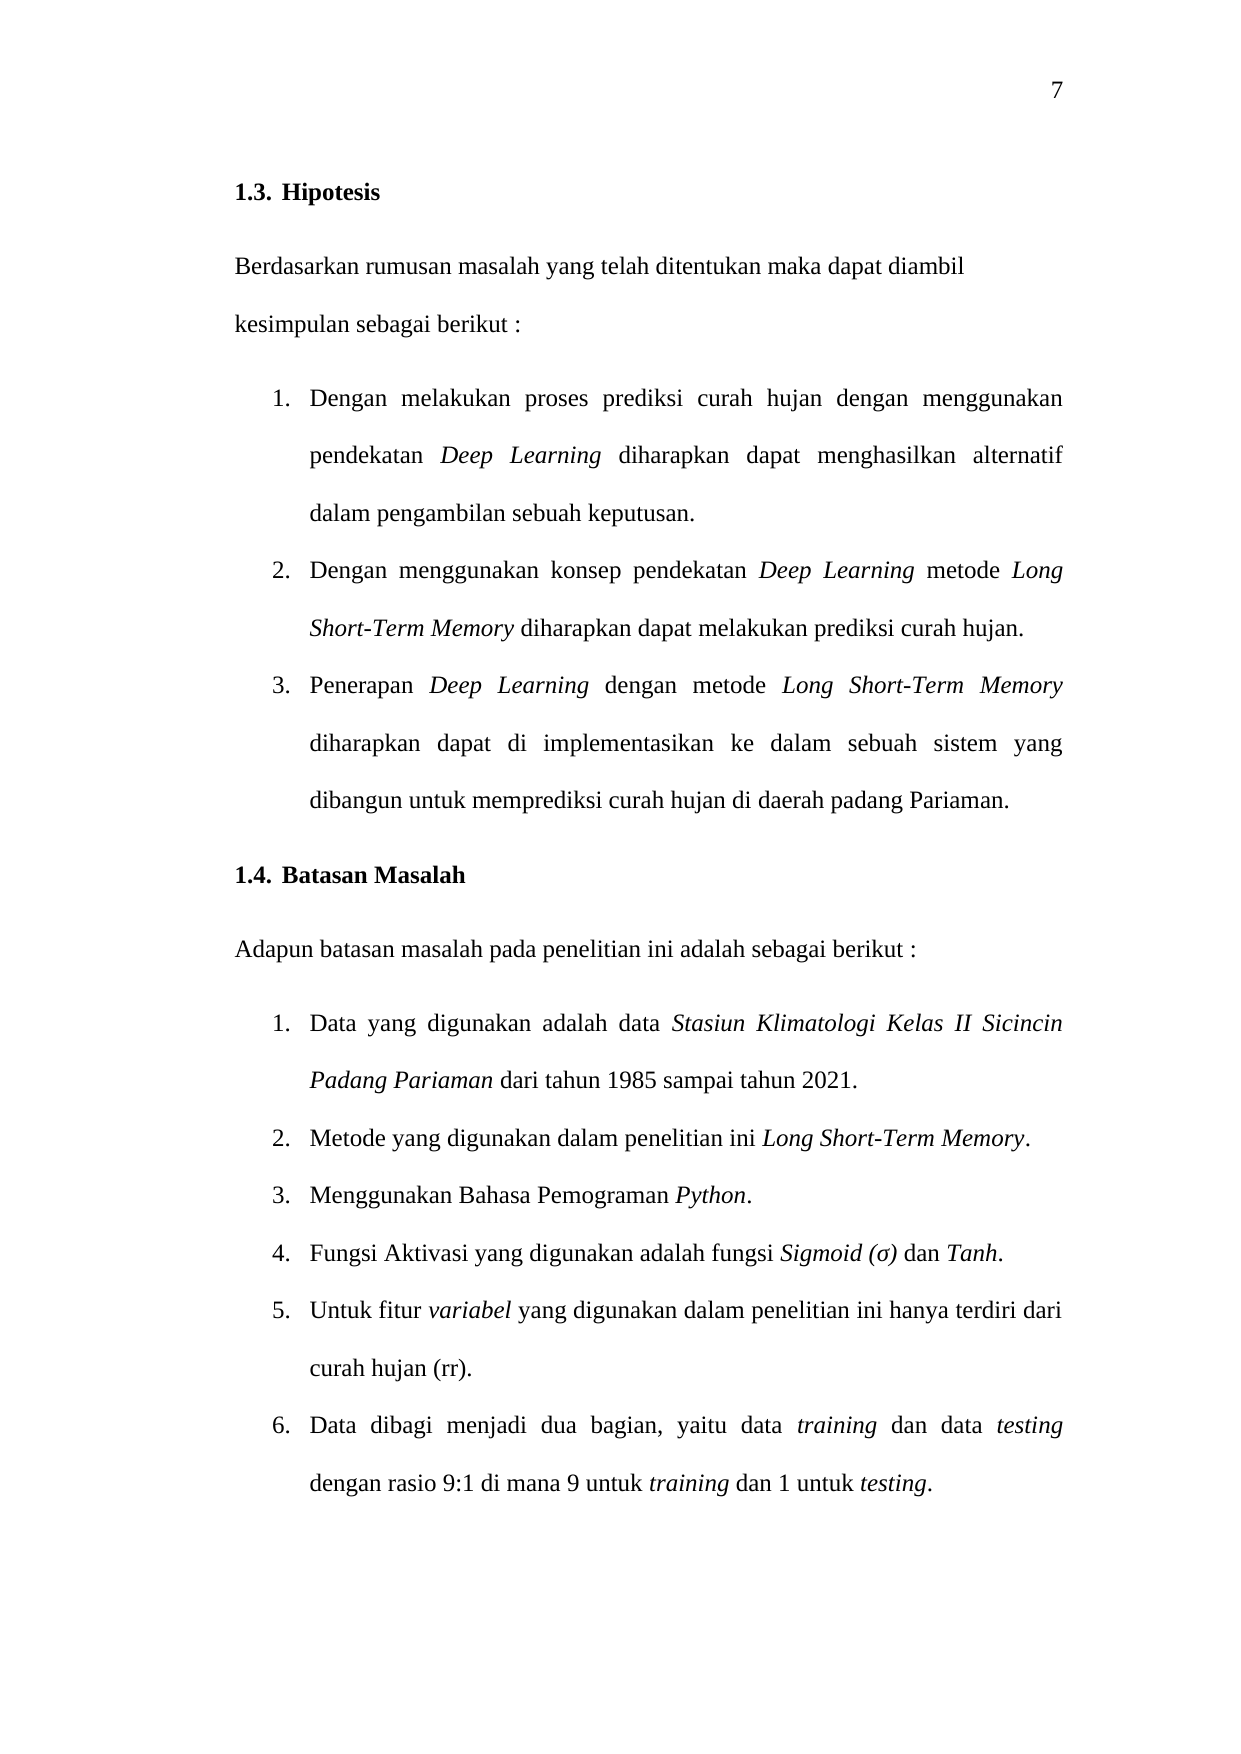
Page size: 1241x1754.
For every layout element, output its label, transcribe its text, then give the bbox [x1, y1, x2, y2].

text Berdasarkan rumusan masalah yang telah ditentukan maka dapat diambil kesimpulan sebagai berikut : [234, 251, 1063, 338]
subtitle Hipotesis [234, 177, 1063, 206]
list Data yang digunakan adalah data Stasiun Klimatologi Kelas II Sicincin Padang Pariaman dari tahun 1985 sampai tahun 2021. [272, 1008, 1063, 1094]
list Untuk fitur variabel yang digunakan dalam penelitian ini hanya terdiri dari curah hujan (rr). [272, 1296, 1063, 1382]
list Dengan menggunakan konsep pendekatan Deep Learning metode Long Short-Term Memory diharapkan dapat melakukan prediksi curah hujan. [272, 556, 1063, 642]
list Data dibagi menjadi dua bagian, yaitu data training dan data testing dengan rasio 9:1 di mana 9 untuk training dan 1 untuk testing. [272, 1411, 1063, 1497]
list Metode yang digunakan dalam penelitian ini Long Short-Term Memory. [272, 1123, 1063, 1152]
list Menggunakan Bahasa Pemograman Python. [272, 1181, 1063, 1209]
list Fungsi Aktivasi yang digunakan adalah fungsi Sigmoid (σ) dan Tanh. [272, 1238, 1063, 1267]
list Penerapan Deep Learning dengan metode Long Short-Term Memory diharapkan dapat di implementasikan ke dalam sebuah sistem yang dibangun untuk memprediksi curah hujan di daerah padang Pariaman. [272, 671, 1063, 814]
subtitle Batasan Masalah [234, 860, 1063, 888]
text Adapun batasan masalah pada penelitian ini adalah sebagai berikut : [234, 934, 1063, 963]
list Dengan melakukan proses prediksi curah hujan dengan menggunakan pendekatan Deep Learning diharapkan dapat menghasilkan alternatif dalam pengambilan sebuah keputusan. [272, 383, 1063, 527]
